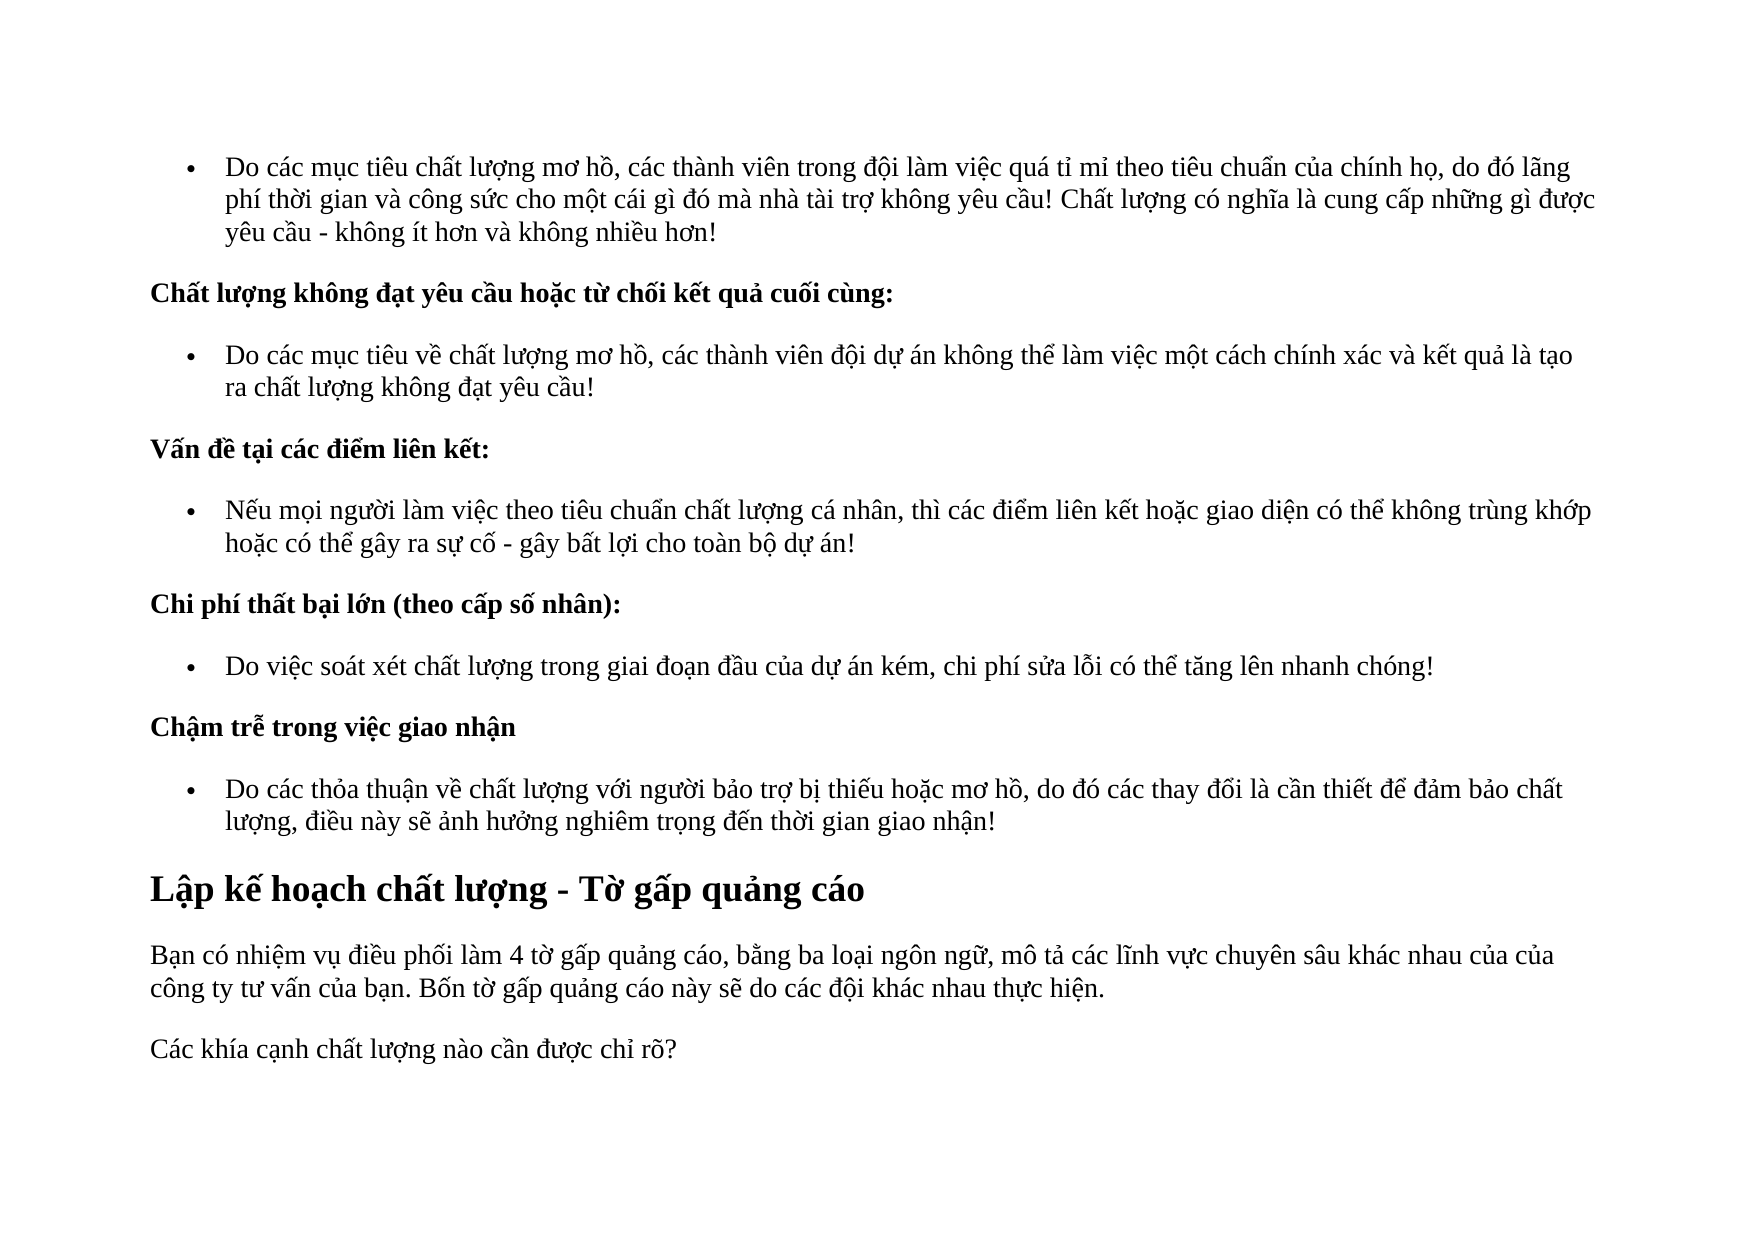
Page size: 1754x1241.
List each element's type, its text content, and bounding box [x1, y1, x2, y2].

list Do các thỏa thuận về chất lượng với người bảo trợ bị thiếu hoặc mơ hồ, do đó các thay đổi là cần thiết để đảm bảo chất lượng, điều này sẽ ảnh hưởng nghiêm trọng đến thời gian giao nhận! [187, 772, 1604, 837]
subtitle Chi phí thất bại lớn (theo cấp số nhân): [150, 587, 1604, 620]
title Các khía cạnh chất lượng nào cần được chỉ rõ? [150, 1032, 1604, 1065]
text Bạn có nhiệm vụ điều phối làm 4 tờ gấp quảng cáo, bằng ba loại ngôn ngữ, mô tả các lĩnh vực chuyên sâu khác nhau của của công ty tư vấn của bạn. Bốn tờ gấp quảng cáo này sẽ do các đội khác nhau thực hiện. [150, 938, 1604, 1003]
subtitle Lập kế hoạch chất lượng - Tờ gấp quảng cáo [150, 866, 1604, 909]
list Do các mục tiêu chất lượng mơ hồ, các thành viên trong đội làm việc quá tỉ mỉ theo tiêu chuẩn của chính họ, do đó lãng phí thời gian và công sức cho một cái gì đó mà nhà tài trợ không yêu cầu! Chất lượng có nghĩa là cung cấp những gì được yêu cầu - không ít hơn và không nhiều hơn! [187, 150, 1604, 247]
list Do các mục tiêu về chất lượng mơ hồ, các thành viên đội dự án không thể làm việc một cách chính xác và kết quả là tạo ra chất lượng không đạt yêu cầu! [187, 338, 1604, 403]
subtitle Chất lượng không đạt yêu cầu hoặc từ chối kết quả cuối cùng: [150, 276, 1604, 309]
list Nếu mọi người làm việc theo tiêu chuẩn chất lượng cá nhân, thì các điểm liên kết hoặc giao diện có thể không trùng khớp hoặc có thể gây ra sự cố - gây bất lợi cho toàn bộ dự án! [187, 493, 1604, 558]
list Do việc soát xét chất lượng trong giai đoạn đầu của dự án kém, chi phí sửa lỗi có thể tăng lên nhanh chóng! [187, 649, 1604, 681]
subtitle Chậm trễ trong việc giao nhận [150, 711, 1604, 743]
subtitle Vấn đề tại các điểm liên kết: [150, 432, 1604, 464]
